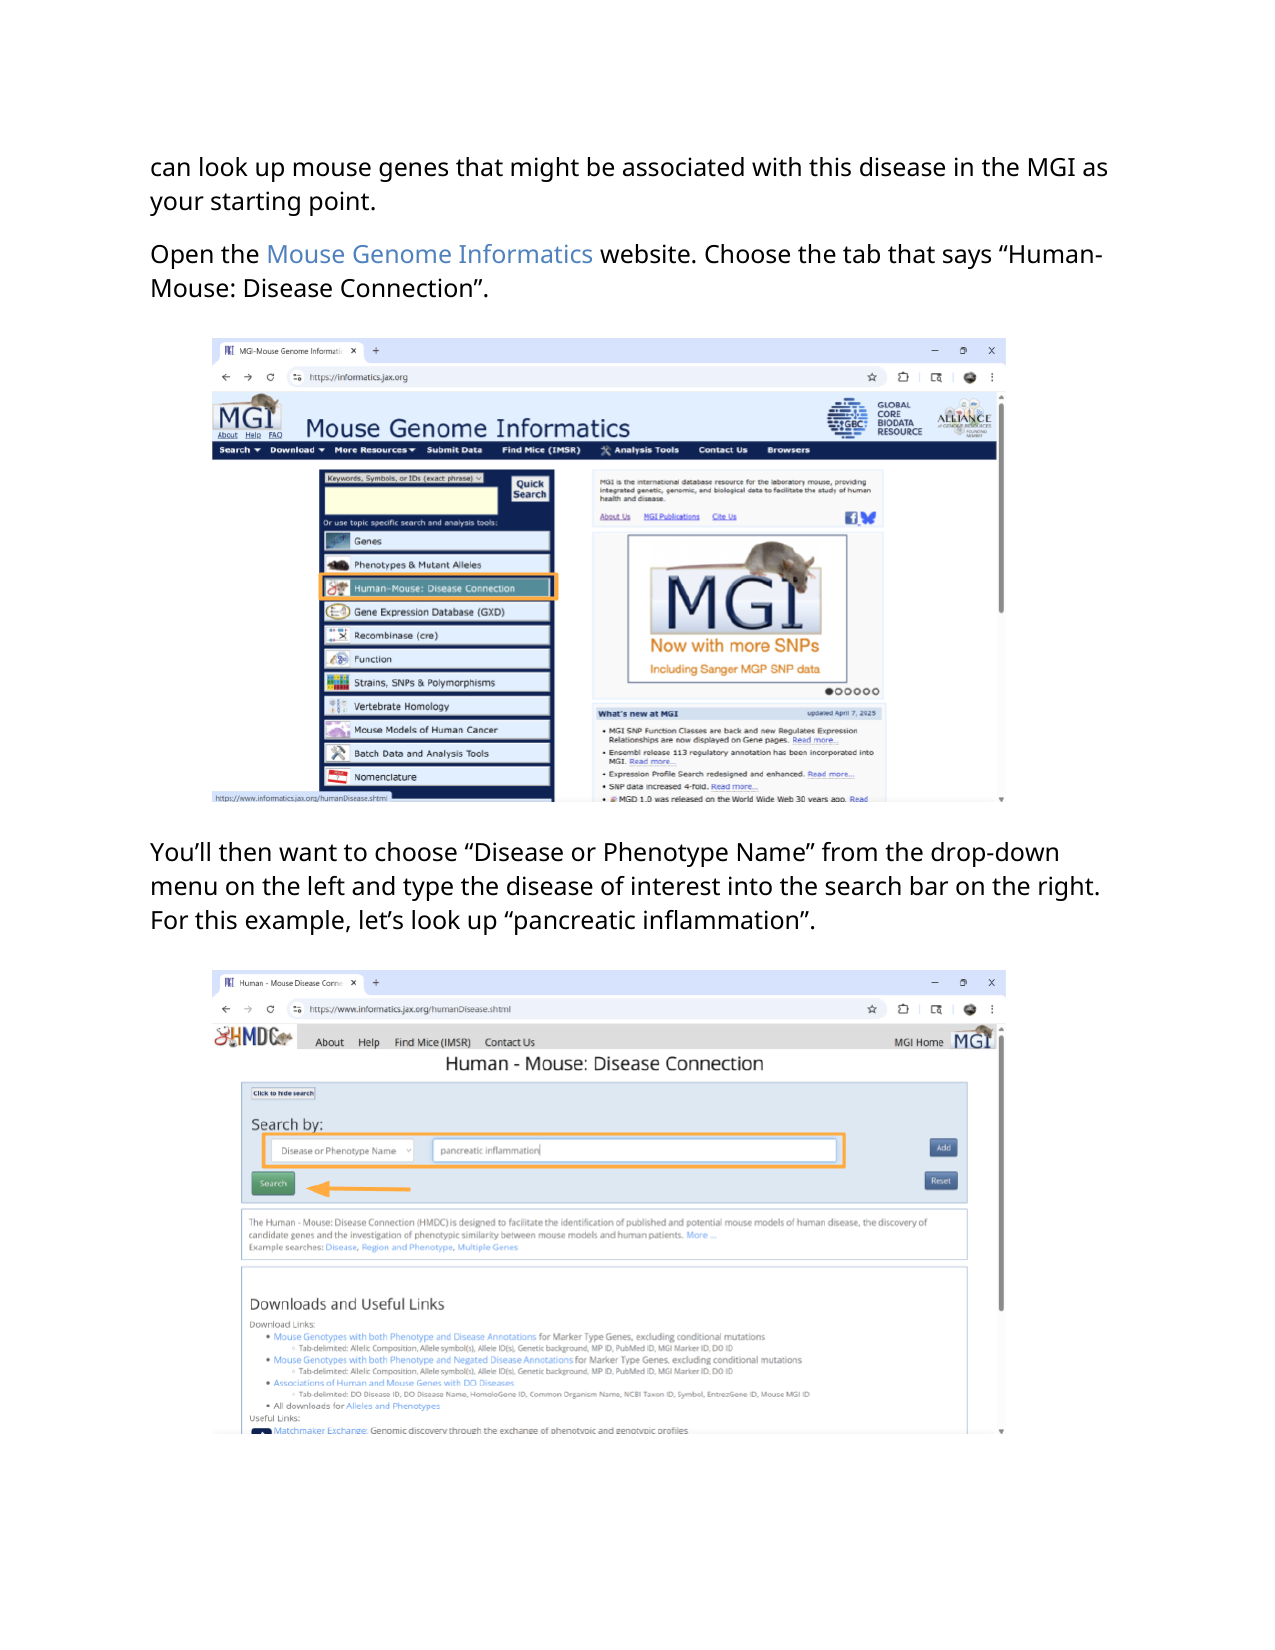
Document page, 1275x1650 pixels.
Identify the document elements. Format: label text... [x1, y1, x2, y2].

picture [168, 323, 1044, 816]
text Open the Mouse Genome Informatics website. Choose the tab that says “Human-Mouse: Disease Connection”. [150, 237, 1125, 305]
text You’ll then want to choose “Disease or Phenotype Name” from the drop-down menu on the left and type the disease of interest into the search bar on the right. For this example, let’s look up “pancreatic inflammation”. [150, 835, 1125, 937]
picture [168, 955, 1044, 1448]
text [150, 150, 1125, 218]
